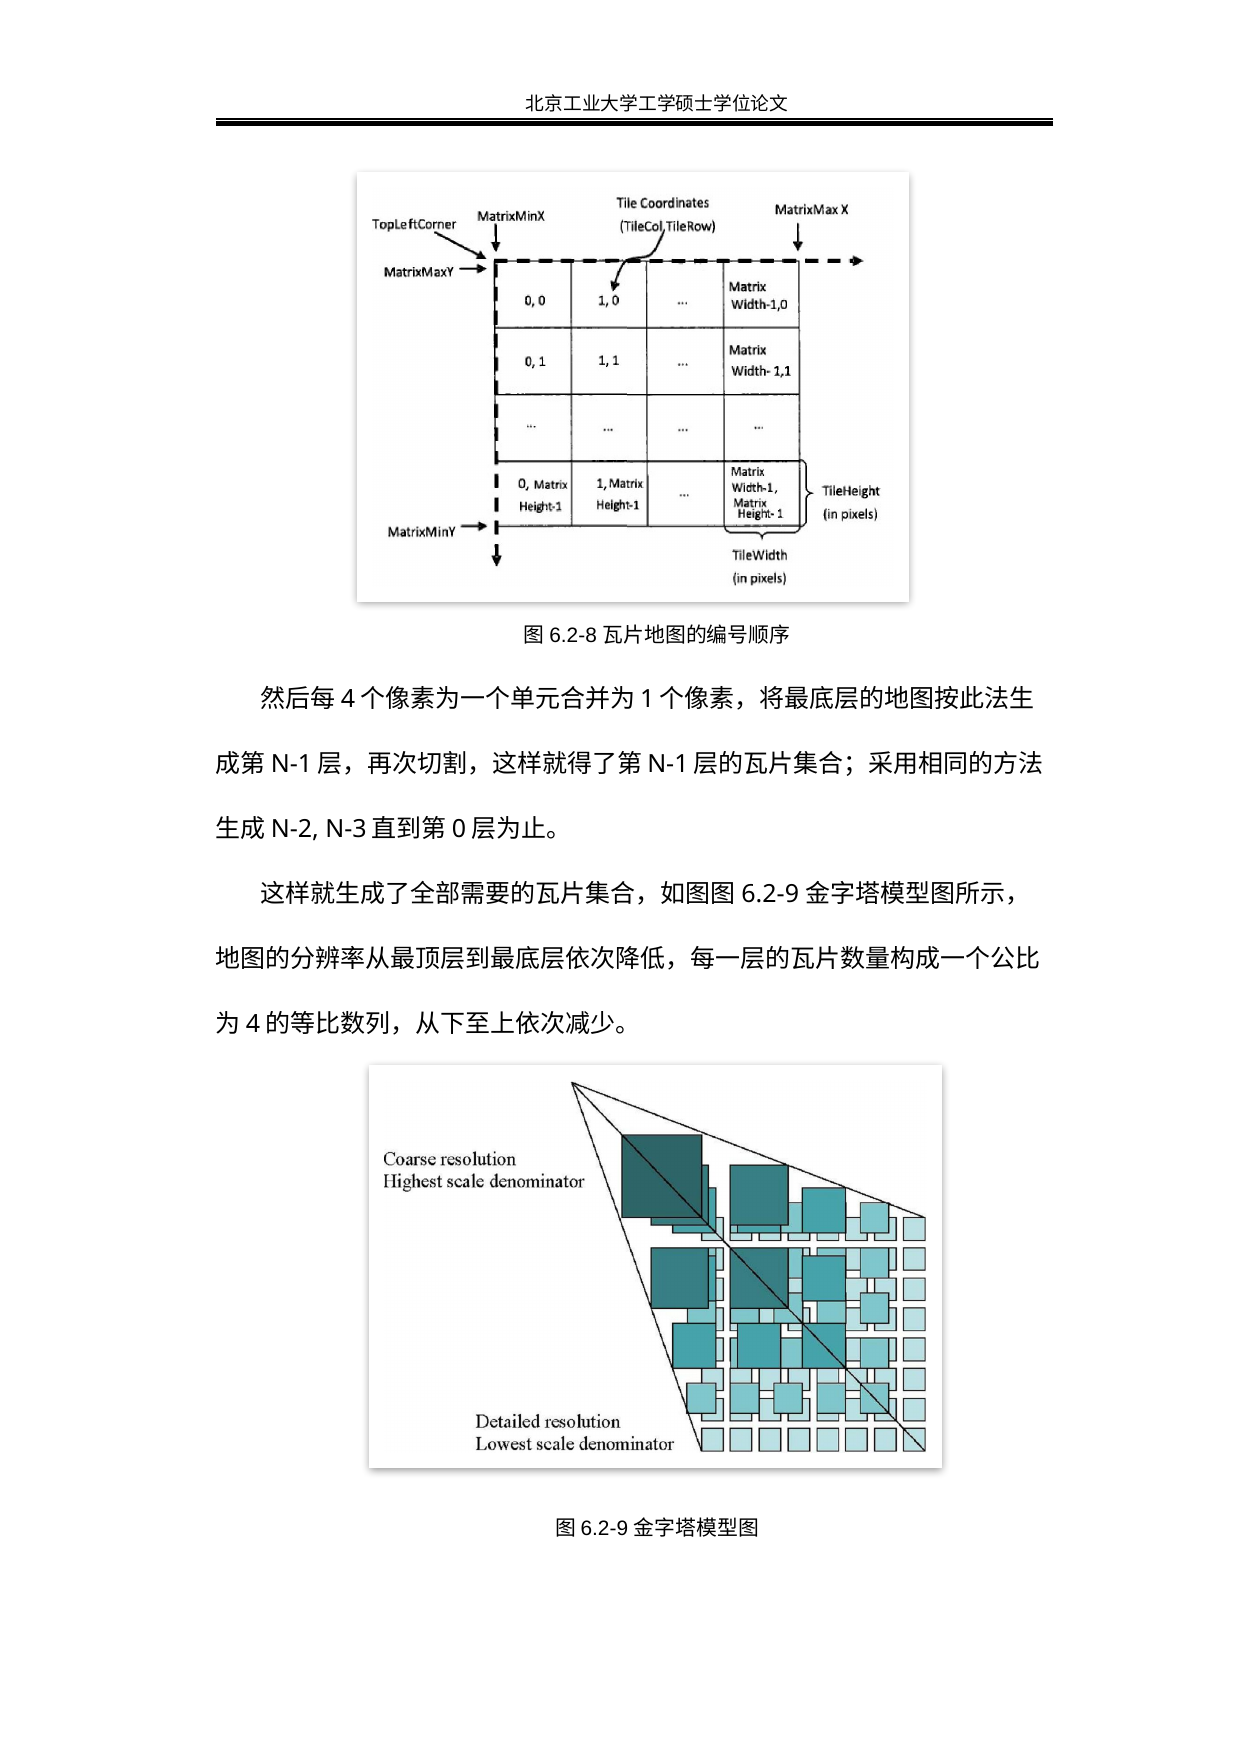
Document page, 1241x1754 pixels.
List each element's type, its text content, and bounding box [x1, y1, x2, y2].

picture [372, 187, 894, 587]
text 然后每4个像素为一个单元合并为1个像素，将最底层的地图按此法生成第N-1层，再次切割，这样就得了第N-1层的瓦片集合；采用相同的方法生成N-2, N-3直到第0层为止。 [216, 664, 1053, 859]
picture [384, 1080, 927, 1453]
